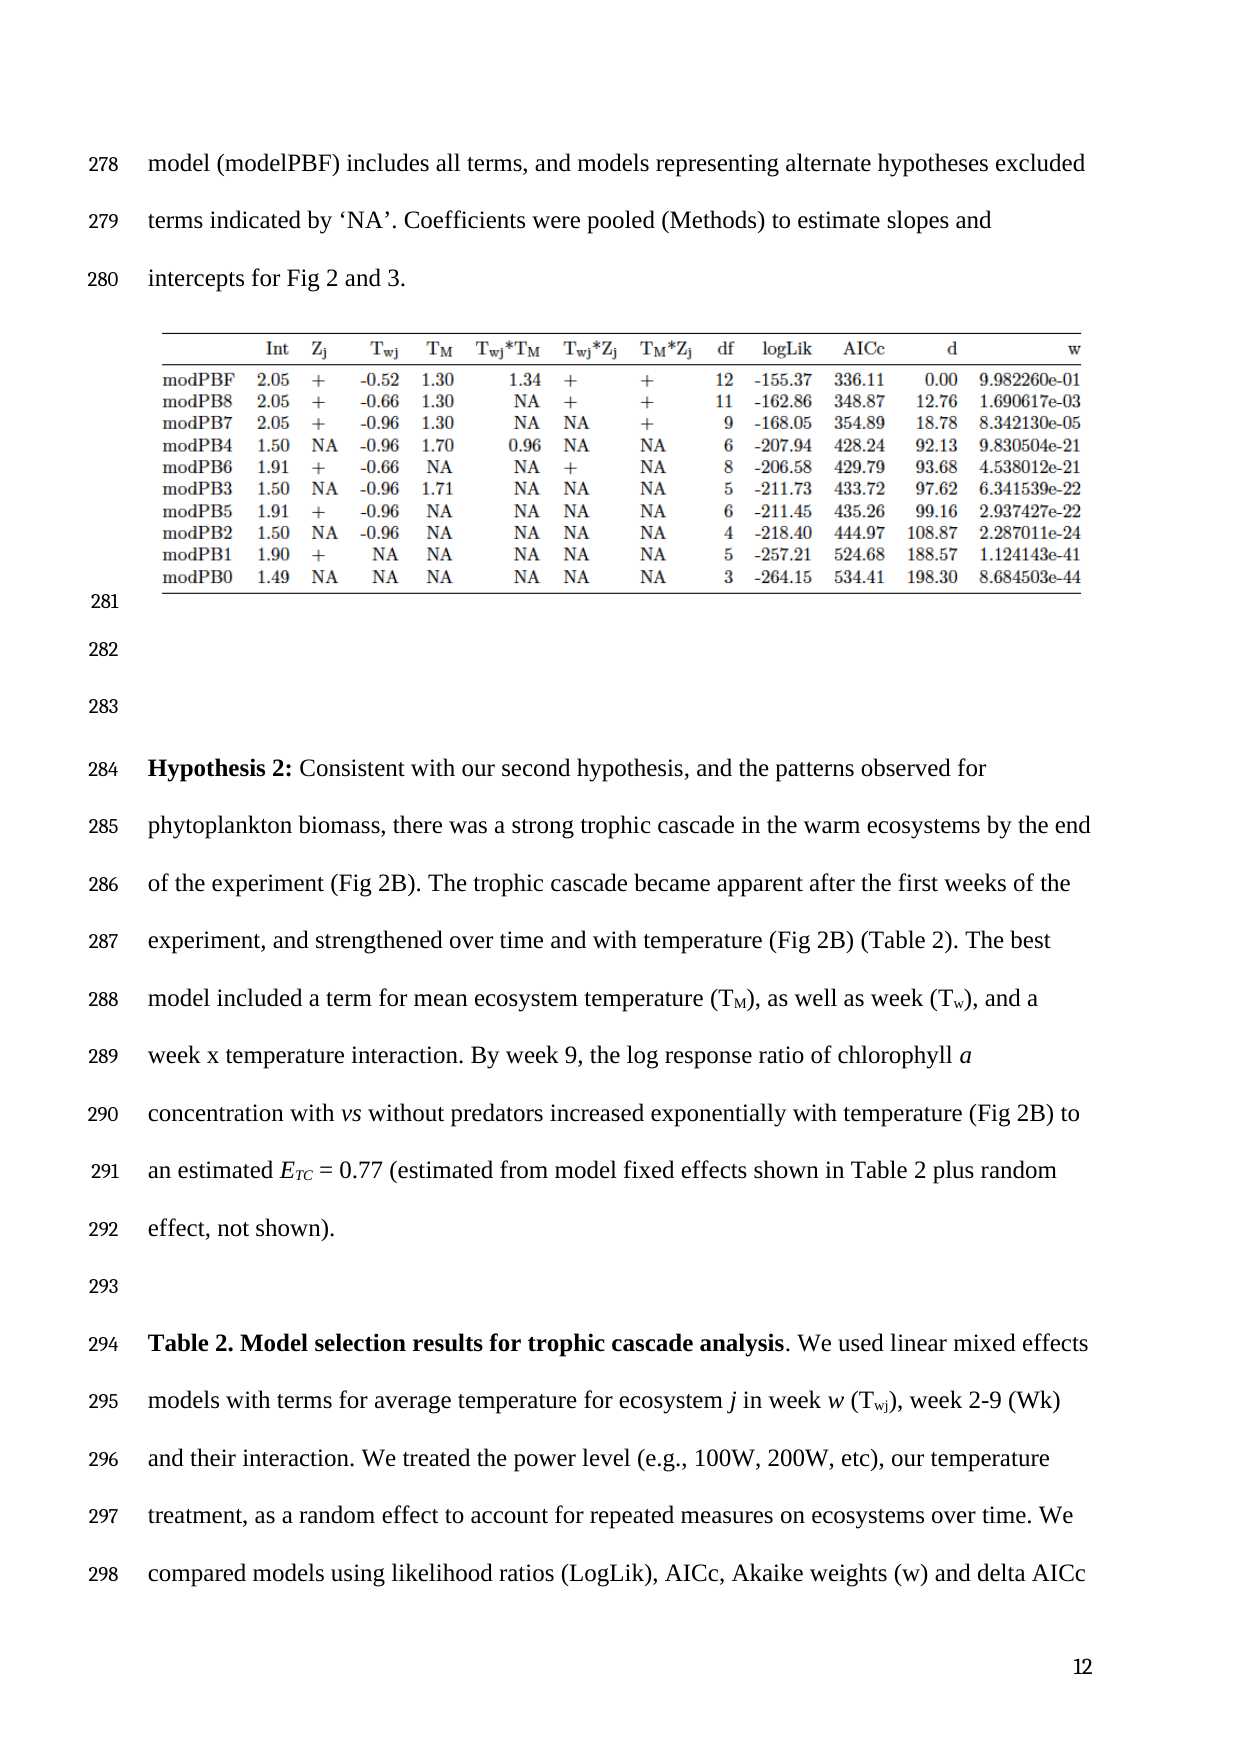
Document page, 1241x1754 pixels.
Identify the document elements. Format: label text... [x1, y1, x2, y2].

picture [147, 320, 1093, 609]
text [148, 1328, 1092, 1586]
text Hypothesis 2: Consistent with our second hypothesis, and the patterns observed for phytoplankton biomass, there was a strong trophic cascade in the warm ecosystems by the end of the experiment (Fig 2B). The trophic cascade became apparent after the first weeks of the experiment, and strengthened over time and with temperature (Fig 2B) (Table 2). The best model included a term for mean ecosystem temperature (TM), as well as week (Tw), and a week x temperature interaction. By week 9, the log response ratio of chlorophyll a concentration with vs without predators increased exponentially with temperature (Fig 2B) to an estimated ETC = 0.77 (estimated from model fixed effects shown in Table 2 plus random effect, not shown). [148, 753, 1092, 1241]
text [148, 148, 1092, 291]
